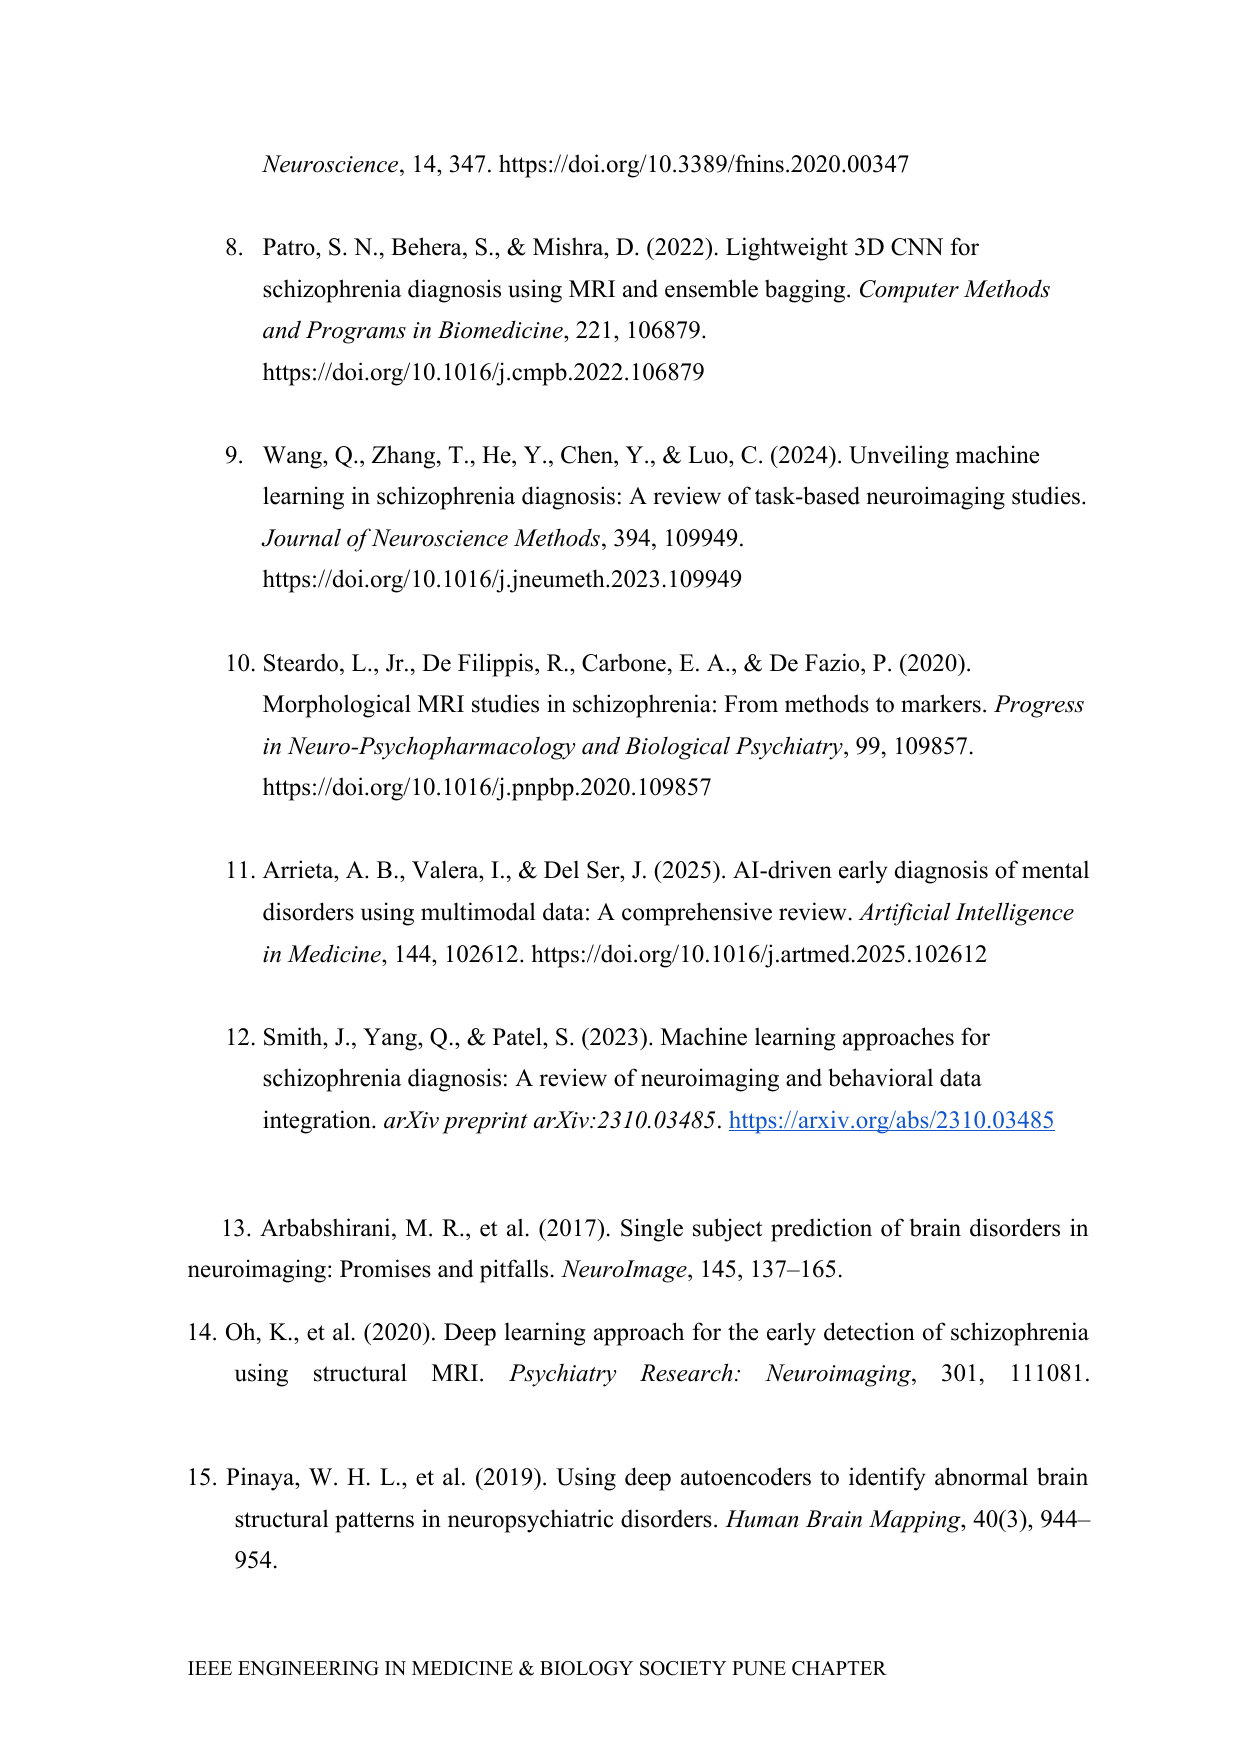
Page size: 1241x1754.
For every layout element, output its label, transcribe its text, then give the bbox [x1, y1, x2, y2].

list Steardo, L., Jr., De Filippis, R., Carbone, E. A., & De Fazio, P. (2020). Morphological MRI studies in schizophrenia: From methods to markers. Progress in Neuro-Psychopharmacology and Biological Psychiatry, 99, 109857. https://doi.org/10.1016/j.pnpbp.2020.109857 [225, 649, 1090, 843]
list Wang, Q., Zhang, T., He, Y., Chen, Y., & Luo, C. (2024). Unveiling machine learning in schizophrenia diagnosis: A review of task-based neuroimaging studies. Journal of Neuroscience Methods, 394, 109949. https://doi.org/10.1016/j.jneumeth.2023.109949 [225, 441, 1090, 635]
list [225, 150, 1090, 219]
list Smith, J., Yang, Q., & Patel, S. (2023). Machine learning approaches for schizophrenia diagnosis: A review of neuroimaging and behavioral data integration. arXiv preprint arXiv:2310.03485. https://arxiv.org/abs/2310.03485 [225, 1023, 1090, 1175]
text 14. Oh, K., et al. (2020). Deep learning approach for the early detection of schizophrenia using structural MRI. Psychiatry Research: Neuroimaging, 301, 111081. [186, 1318, 1090, 1429]
text 13. Arbabshirani, M. R., et al. (2017). Single subject prediction of brain disorders in neuroimaging: Promises and pitfalls. NeuroImage, 145, 137–165. [187, 1214, 1090, 1283]
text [186, 1463, 1090, 1574]
list Patro, S. N., Behera, S., & Mishra, D. (2022). Lightweight 3D CNN for schizophrenia diagnosis using MRI and ensemble bagging. Computer Methods and Programs in Biomedicine, 221, 106879. https://doi.org/10.1016/j.cmpb.2022.106879 [225, 233, 1090, 427]
list Arrieta, A. B., Valera, I., & Del Ser, J. (2025). AI-driven early diagnosis of mental disorders using multimodal data: A comprehensive review. Artificial Intelligence in Medicine, 144, 102612. https://doi.org/10.1016/j.artmed.2025.102612 [225, 857, 1090, 1009]
